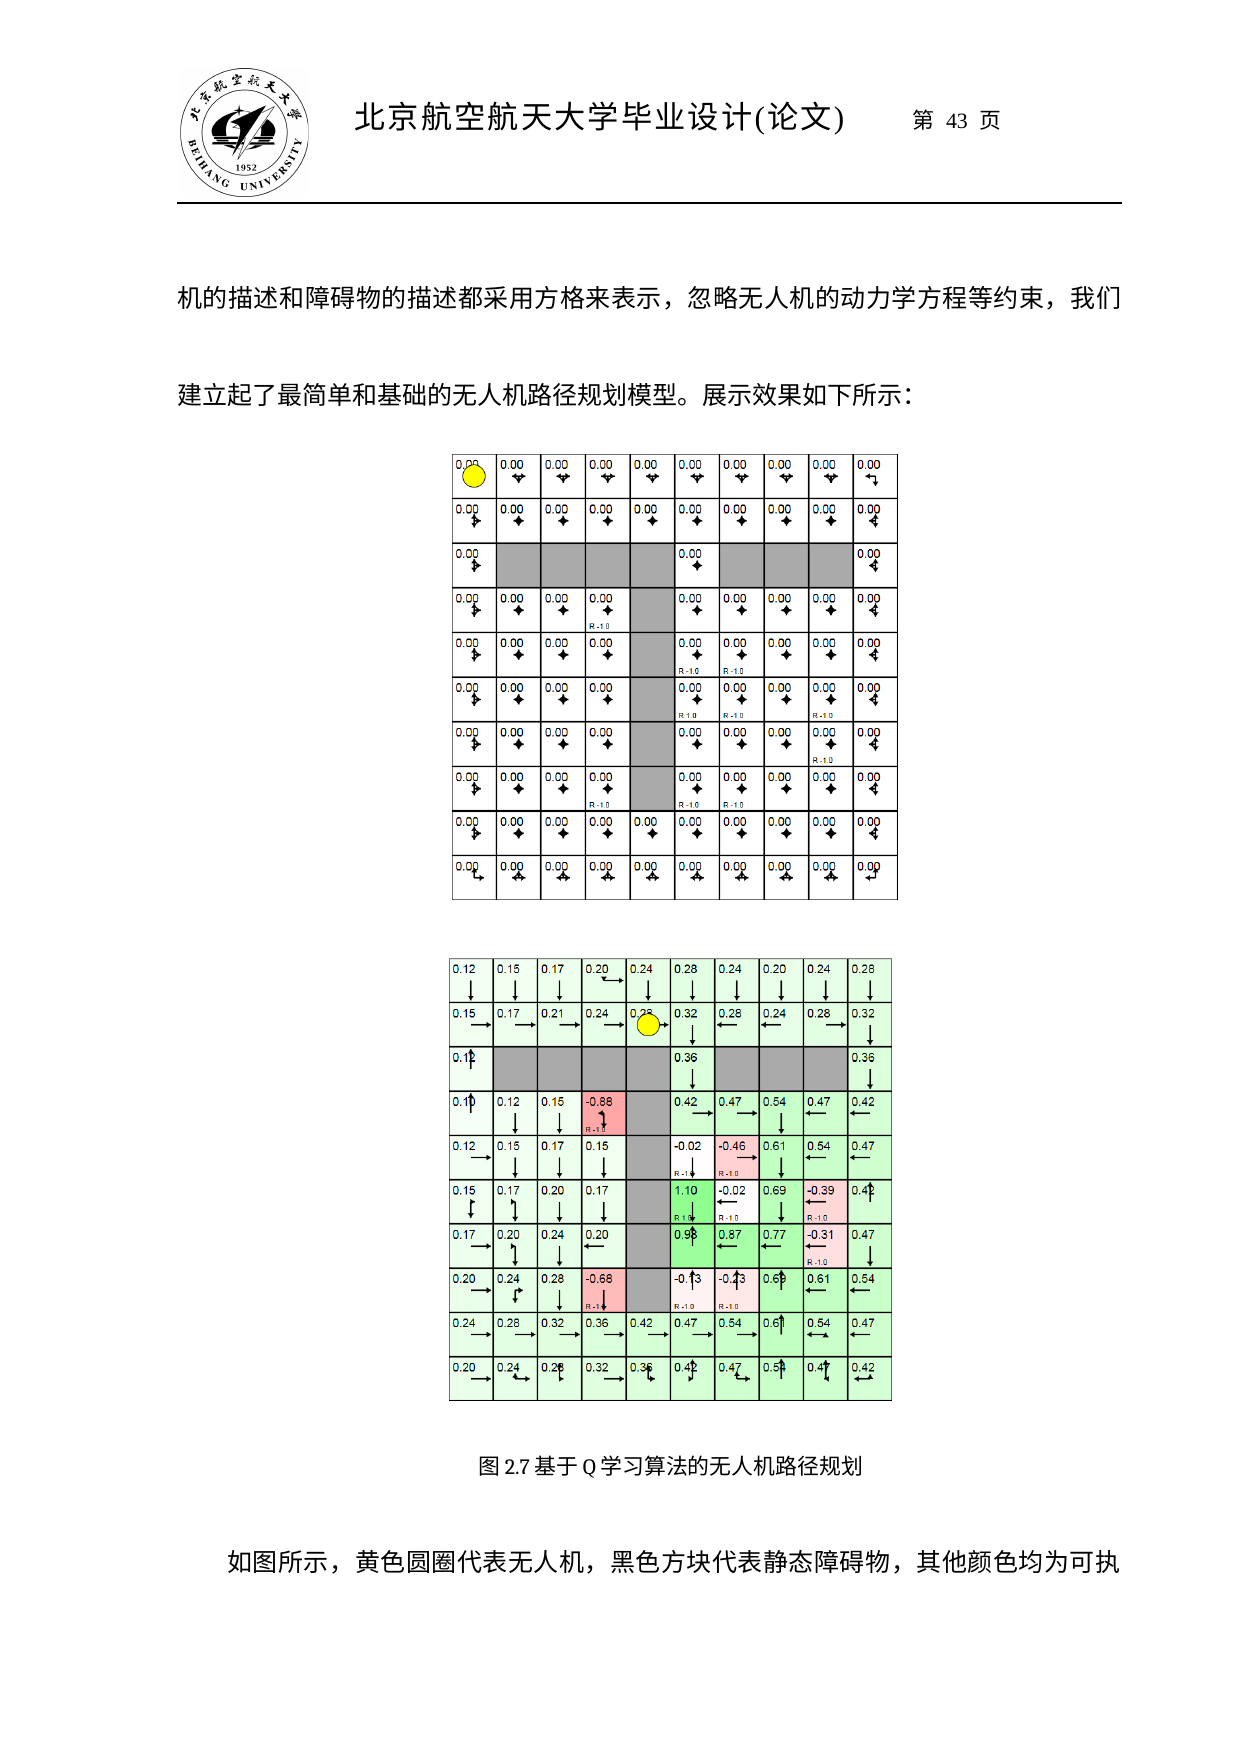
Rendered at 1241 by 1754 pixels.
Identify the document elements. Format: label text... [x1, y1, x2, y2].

text 图2.7 基于Q学习算法的无人机路径规划 [177, 1448, 1122, 1481]
picture [437, 946, 912, 1406]
picture [180, 68, 309, 197]
picture [446, 444, 903, 902]
text 建立离散方格世界作为无人机的实际环境，障碍物仅考虑静态且形状规则，无人机的描述和障碍物的描述都采用方格来表示，忽略无人机的动力学方程等约束，我们建立起了最简单和基础的无人机路径规划模型。展示效果如下所示： [177, 264, 1122, 426]
